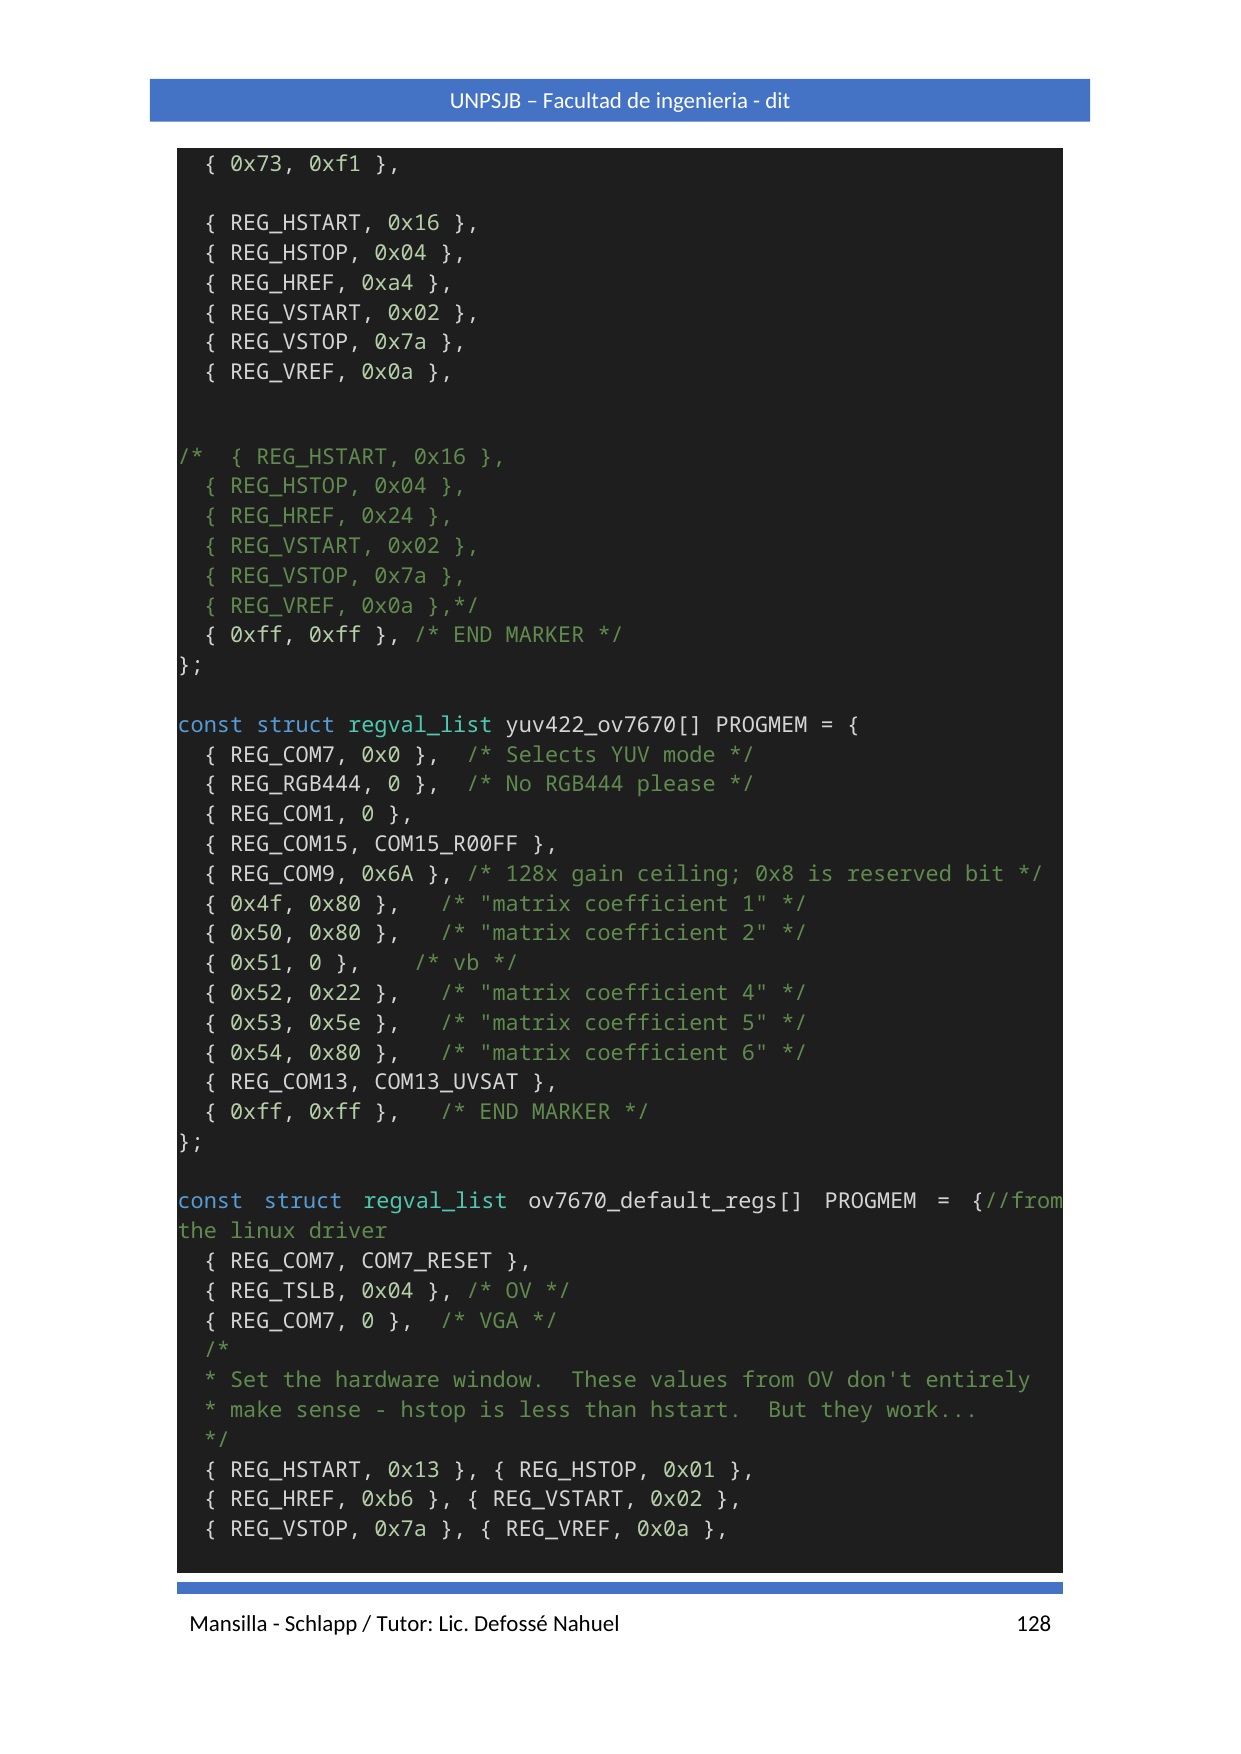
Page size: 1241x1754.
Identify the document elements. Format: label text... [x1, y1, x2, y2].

text { REG_COM13, COM13_UVSAT }, [177, 1066, 1063, 1096]
text { REG_COM9, 0x6A }, /* 128x gain ceiling; 0x8 is reserved bit */ [177, 858, 1063, 888]
text { REG_VSTART, 0x02 }, [177, 530, 1063, 560]
text { REG_VSTOP, 0x7a }, { REG_VREF, 0x0a }, [177, 1513, 1063, 1543]
text * make sense - hstop is less than hstart. But they work... [177, 1394, 1063, 1424]
text { REG_COM1, 0 }, [177, 798, 1063, 828]
text { 0xff, 0xff }, /* END MARKER */ [177, 619, 1063, 649]
text const struct regval_list ov7670_default_regs[] PROGMEM = {//from the linux driver [177, 1186, 1063, 1245]
text { REG_VSTOP, 0x7a }, [177, 326, 1063, 356]
text { REG_COM7, 0x0 }, /* Selects YUV mode */ [177, 739, 1063, 768]
text { REG_HSTART, 0x16 }, [177, 207, 1063, 237]
text { REG_VREF, 0x0a }, [177, 356, 1063, 386]
text */ [177, 1424, 1063, 1454]
text { REG_TSLB, 0x04 }, /* OV */ [177, 1275, 1063, 1305]
text { REG_HSTART, 0x13 }, { REG_HSTOP, 0x01 }, [177, 1454, 1063, 1483]
text { REG_COM7, 0 }, /* VGA */ [177, 1305, 1063, 1334]
text { 0x52, 0x22 }, /* "matrix coefficient 4" */ [177, 977, 1063, 1007]
text { REG_HREF, 0xa4 }, [177, 267, 1063, 297]
text /* [177, 1334, 1063, 1364]
text { 0x51, 0 }, /* vb */ [177, 947, 1063, 977]
text { REG_HSTOP, 0x04 }, [177, 237, 1063, 267]
text { 0x4f, 0x80 }, /* "matrix coefficient 1" */ [177, 888, 1063, 917]
text { 0x50, 0x80 }, /* "matrix coefficient 2" */ [177, 917, 1063, 947]
text }; [177, 1126, 1063, 1156]
text { 0xff, 0xff }, /* END MARKER */ [177, 1096, 1063, 1126]
text { REG_VREF, 0x0a },*/ [177, 590, 1063, 619]
text { REG_VSTOP, 0x7a }, [177, 560, 1063, 590]
text { REG_COM7, COM7_RESET }, [177, 1245, 1063, 1275]
text { REG_VSTART, 0x02 }, [177, 297, 1063, 326]
text { REG_HREF, 0xb6 }, { REG_VSTART, 0x02 }, [177, 1483, 1063, 1513]
text { REG_HREF, 0x24 }, [177, 500, 1063, 530]
text { 0x54, 0x80 }, /* "matrix coefficient 6" */ [177, 1037, 1063, 1066]
text { REG_RGB444, 0 }, /* No RGB444 please */ [177, 768, 1063, 798]
text const struct regval_list yuv422_ov7670[] PROGMEM = { [177, 709, 1063, 739]
text /* { REG_HSTART, 0x16 }, [177, 441, 1063, 471]
text { 0x53, 0x5e }, /* "matrix coefficient 5" */ [177, 1007, 1063, 1037]
text * Set the hardware window. These values from OV don't entirely [177, 1364, 1063, 1394]
text { REG_COM15, COM15_R00FF }, [177, 828, 1063, 858]
text { 0x73, 0xf1 }, [177, 148, 1063, 177]
text { REG_HSTOP, 0x04 }, [177, 471, 1063, 500]
text }; [177, 649, 1063, 679]
